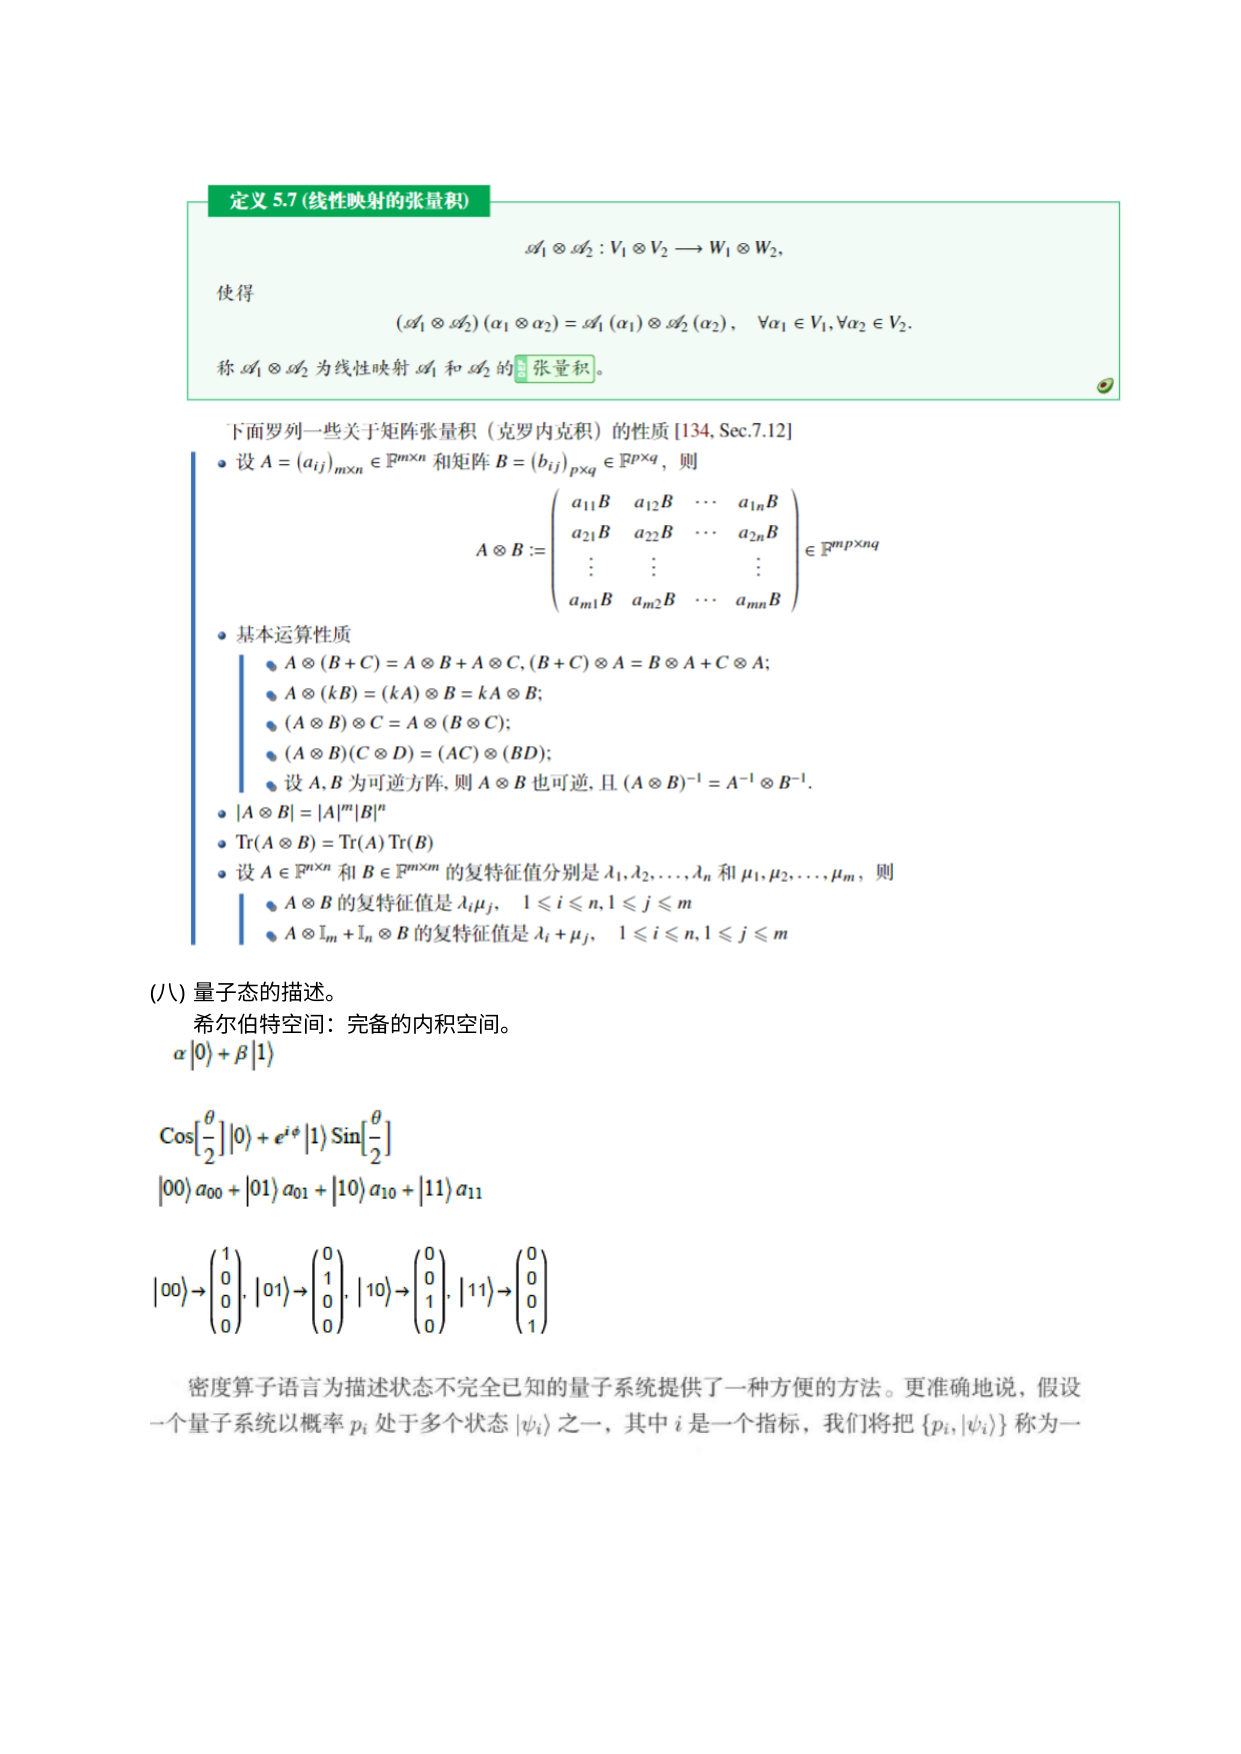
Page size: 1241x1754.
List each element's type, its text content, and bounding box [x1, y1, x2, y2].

list 量子态的描述。 [150, 974, 1090, 1007]
picture [150, 162, 1161, 969]
text 希尔伯特空间：完备的内积空间。 [150, 1007, 1090, 1039]
picture [150, 1039, 296, 1074]
picture [150, 1234, 551, 1356]
picture [150, 1104, 493, 1218]
picture [150, 1364, 1091, 1463]
